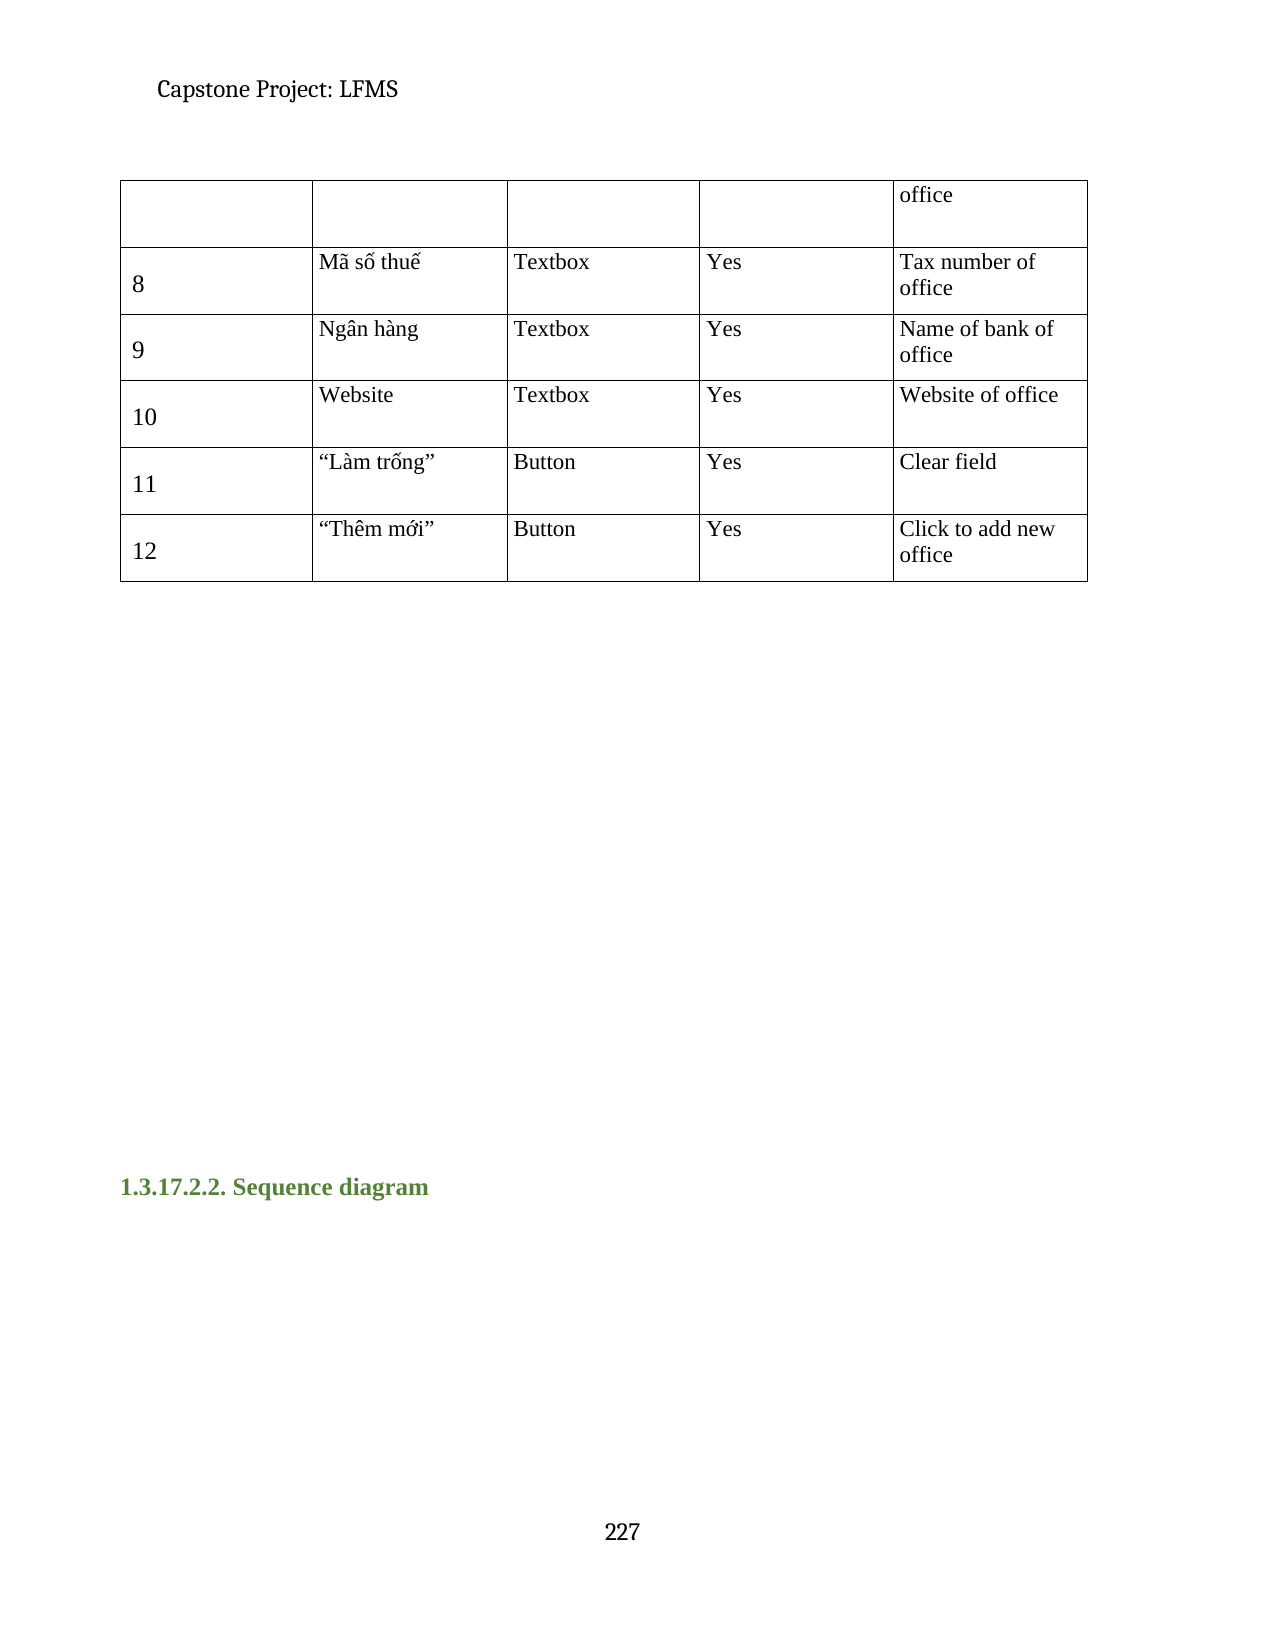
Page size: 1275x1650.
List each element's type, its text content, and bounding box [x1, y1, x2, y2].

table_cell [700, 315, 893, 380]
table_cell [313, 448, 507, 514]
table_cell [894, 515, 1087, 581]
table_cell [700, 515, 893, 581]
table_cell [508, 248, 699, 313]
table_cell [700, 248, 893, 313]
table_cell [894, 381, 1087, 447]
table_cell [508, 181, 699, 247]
subtitle Sequence diagram [120, 1172, 1087, 1201]
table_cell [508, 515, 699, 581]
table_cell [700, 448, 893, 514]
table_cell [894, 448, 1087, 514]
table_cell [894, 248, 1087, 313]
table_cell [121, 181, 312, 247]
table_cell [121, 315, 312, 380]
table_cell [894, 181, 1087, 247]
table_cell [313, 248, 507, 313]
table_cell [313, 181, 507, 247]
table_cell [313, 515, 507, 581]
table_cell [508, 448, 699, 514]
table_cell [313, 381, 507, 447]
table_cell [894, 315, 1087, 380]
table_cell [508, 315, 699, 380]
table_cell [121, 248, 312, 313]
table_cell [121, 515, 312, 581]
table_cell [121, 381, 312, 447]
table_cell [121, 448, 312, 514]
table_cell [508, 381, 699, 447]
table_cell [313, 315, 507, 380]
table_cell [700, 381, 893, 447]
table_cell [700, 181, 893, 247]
